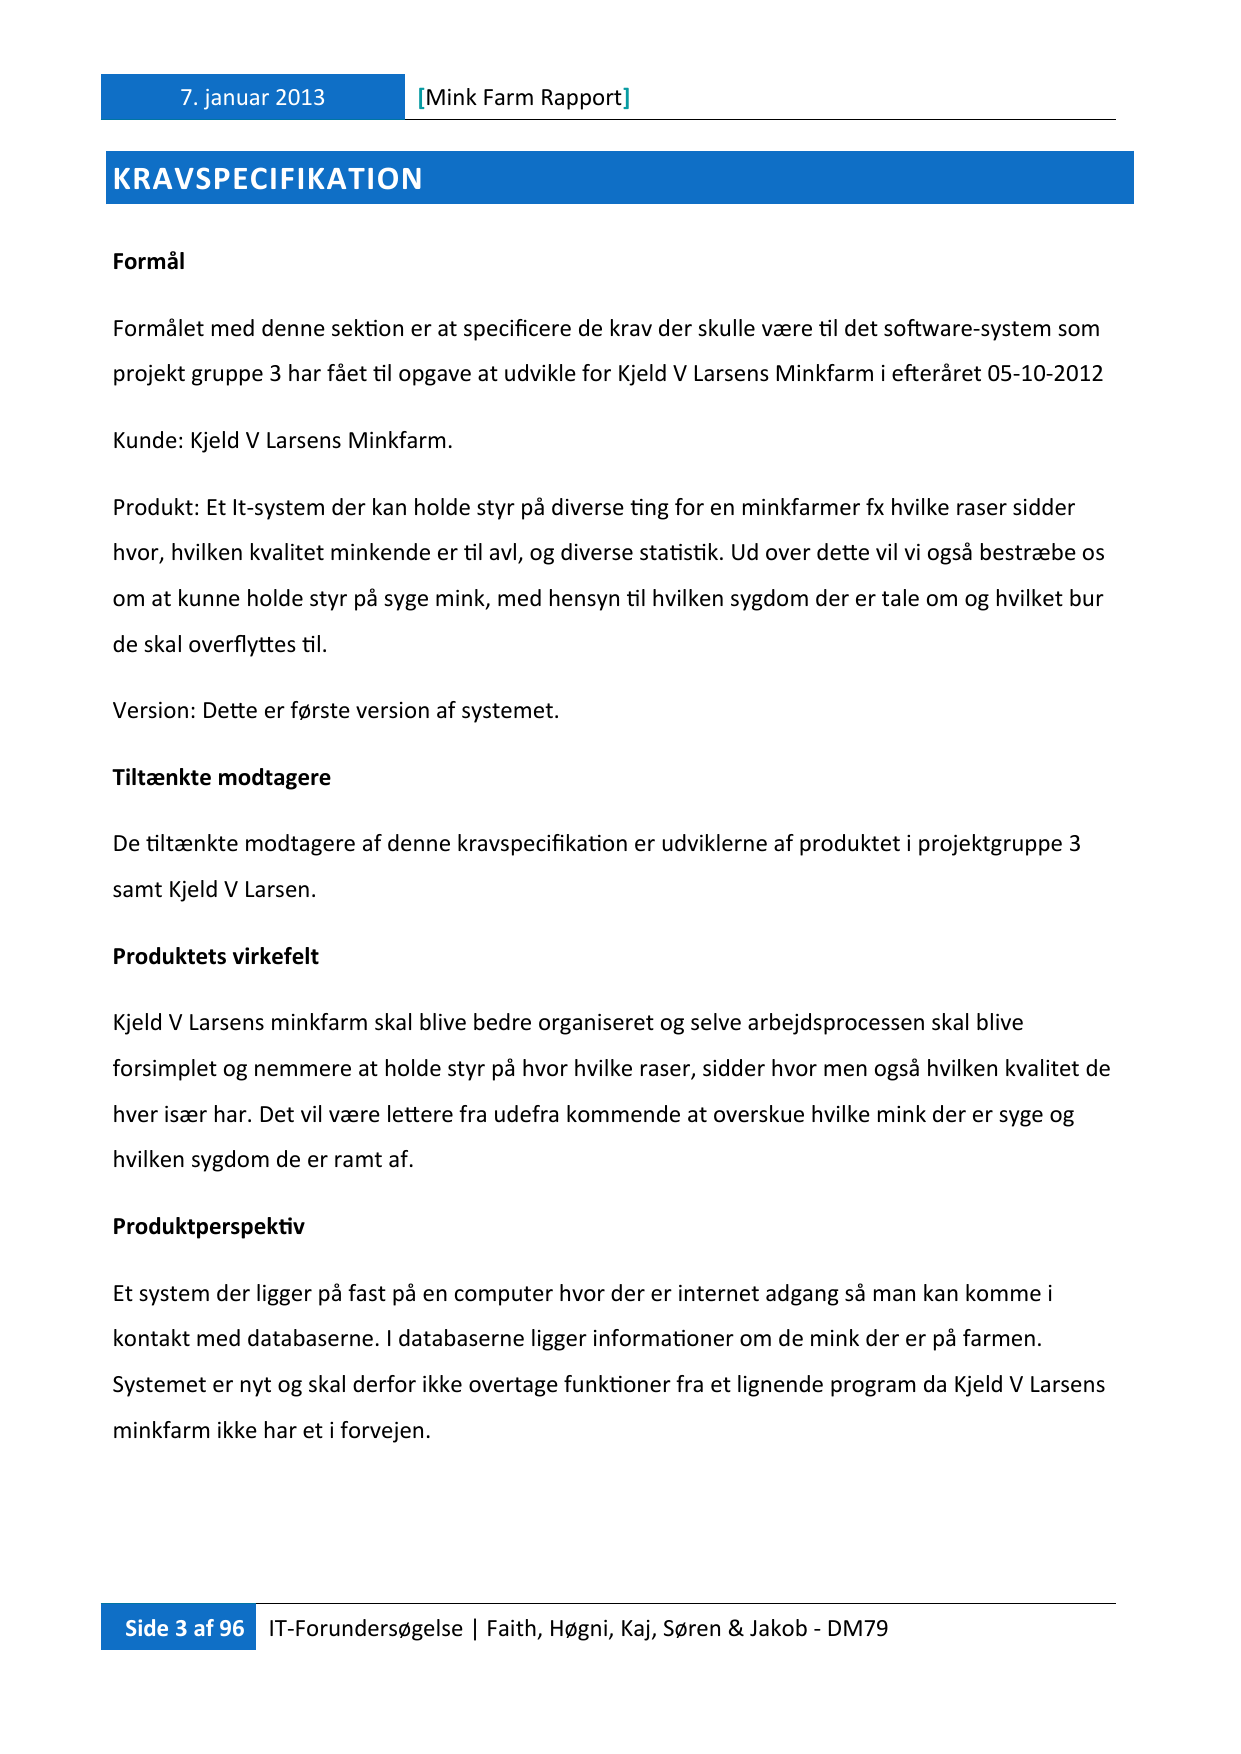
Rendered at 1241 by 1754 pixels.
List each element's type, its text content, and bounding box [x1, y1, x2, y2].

text Produkt: Et It-system der kan holde styr på diverse ting for en minkfarmer fx hvilke raser sidder hvor, hvilken kvalitet minkende er til avl, og diverse statistik. Ud over dette vil vi også bestræbe os om at kunne holde styr på syge mink, med hensyn til hvilken sygdom der er tale om og hvilket bur de skal overflyttes til. [112, 491, 1128, 658]
text Formålet med denne sektion er at specificere de krav der skulle være til det software-system som projekt gruppe 3 har fået til opgave at udvikle for Kjeld V Larsens Minkfarm i efteråret 05-10-2012 [112, 312, 1128, 388]
text Formål [112, 245, 1128, 276]
text Kunde: Kjeld V Larsens Minkfarm. [112, 424, 1128, 454]
text Version: Dette er første version af systemet. [112, 694, 1128, 725]
text Produktets virkefelt [112, 940, 1128, 970]
subtitle Kravspecifikation [113, 157, 1128, 198]
text Et system der ligger på fast på en computer hvor der er internet adgang så man kan komme i kontakt med databaserne. I databaserne ligger informationer om de mink der er på farmen. Systemet er nyt og skal derfor ikke overtage funktioner fra et lignende program da Kjeld V Larsens minkfarm ikke har et i forvejen. [112, 1277, 1128, 1444]
text Produktperspektiv [112, 1210, 1128, 1241]
text Tiltænkte modtagere [112, 761, 1128, 791]
text Kjeld V Larsens minkfarm skal blive bedre organiseret og selve arbejdsprocessen skal blive forsimplet og nemmere at holde styr på hvor hvilke raser, sidder hvor men også hvilken kvalitet de hver især har. Det vil være lettere fra udefra kommende at overskue hvilke mink der er syge og hvilken sygdom de er ramt af. [112, 1006, 1128, 1174]
text De tiltænkte modtagere af denne kravspecifikation er udviklerne af produktet i projektgruppe 3 samt Kjeld V Larsen. [112, 827, 1128, 904]
